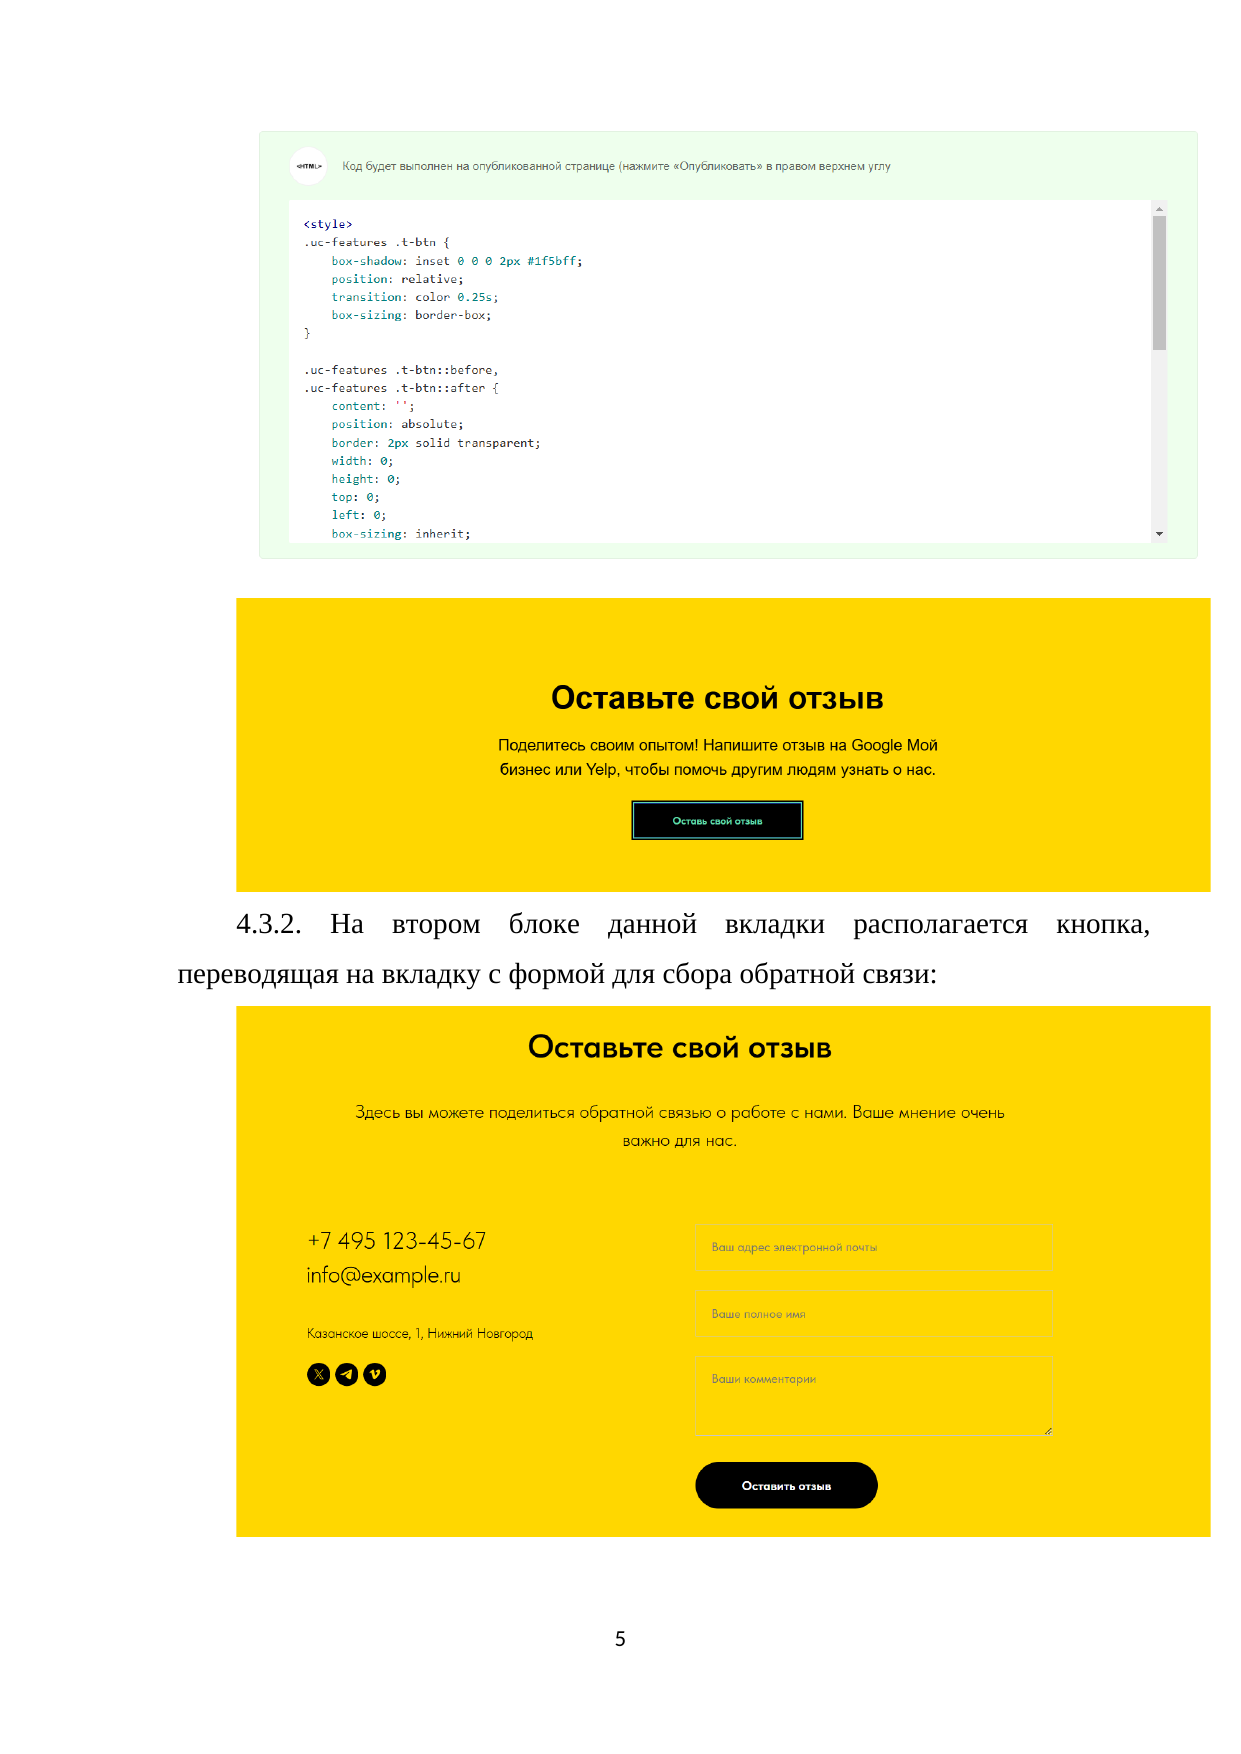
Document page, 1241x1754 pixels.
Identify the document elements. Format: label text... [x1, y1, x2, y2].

text 4.3.2. На втором блоке данной вкладки располагается кнопка, переводящая на вкладку с формой для сбора обратной связи: [177, 906, 1152, 990]
picture [236, 598, 1211, 892]
picture [236, 118, 1211, 585]
picture [236, 1006, 1211, 1537]
